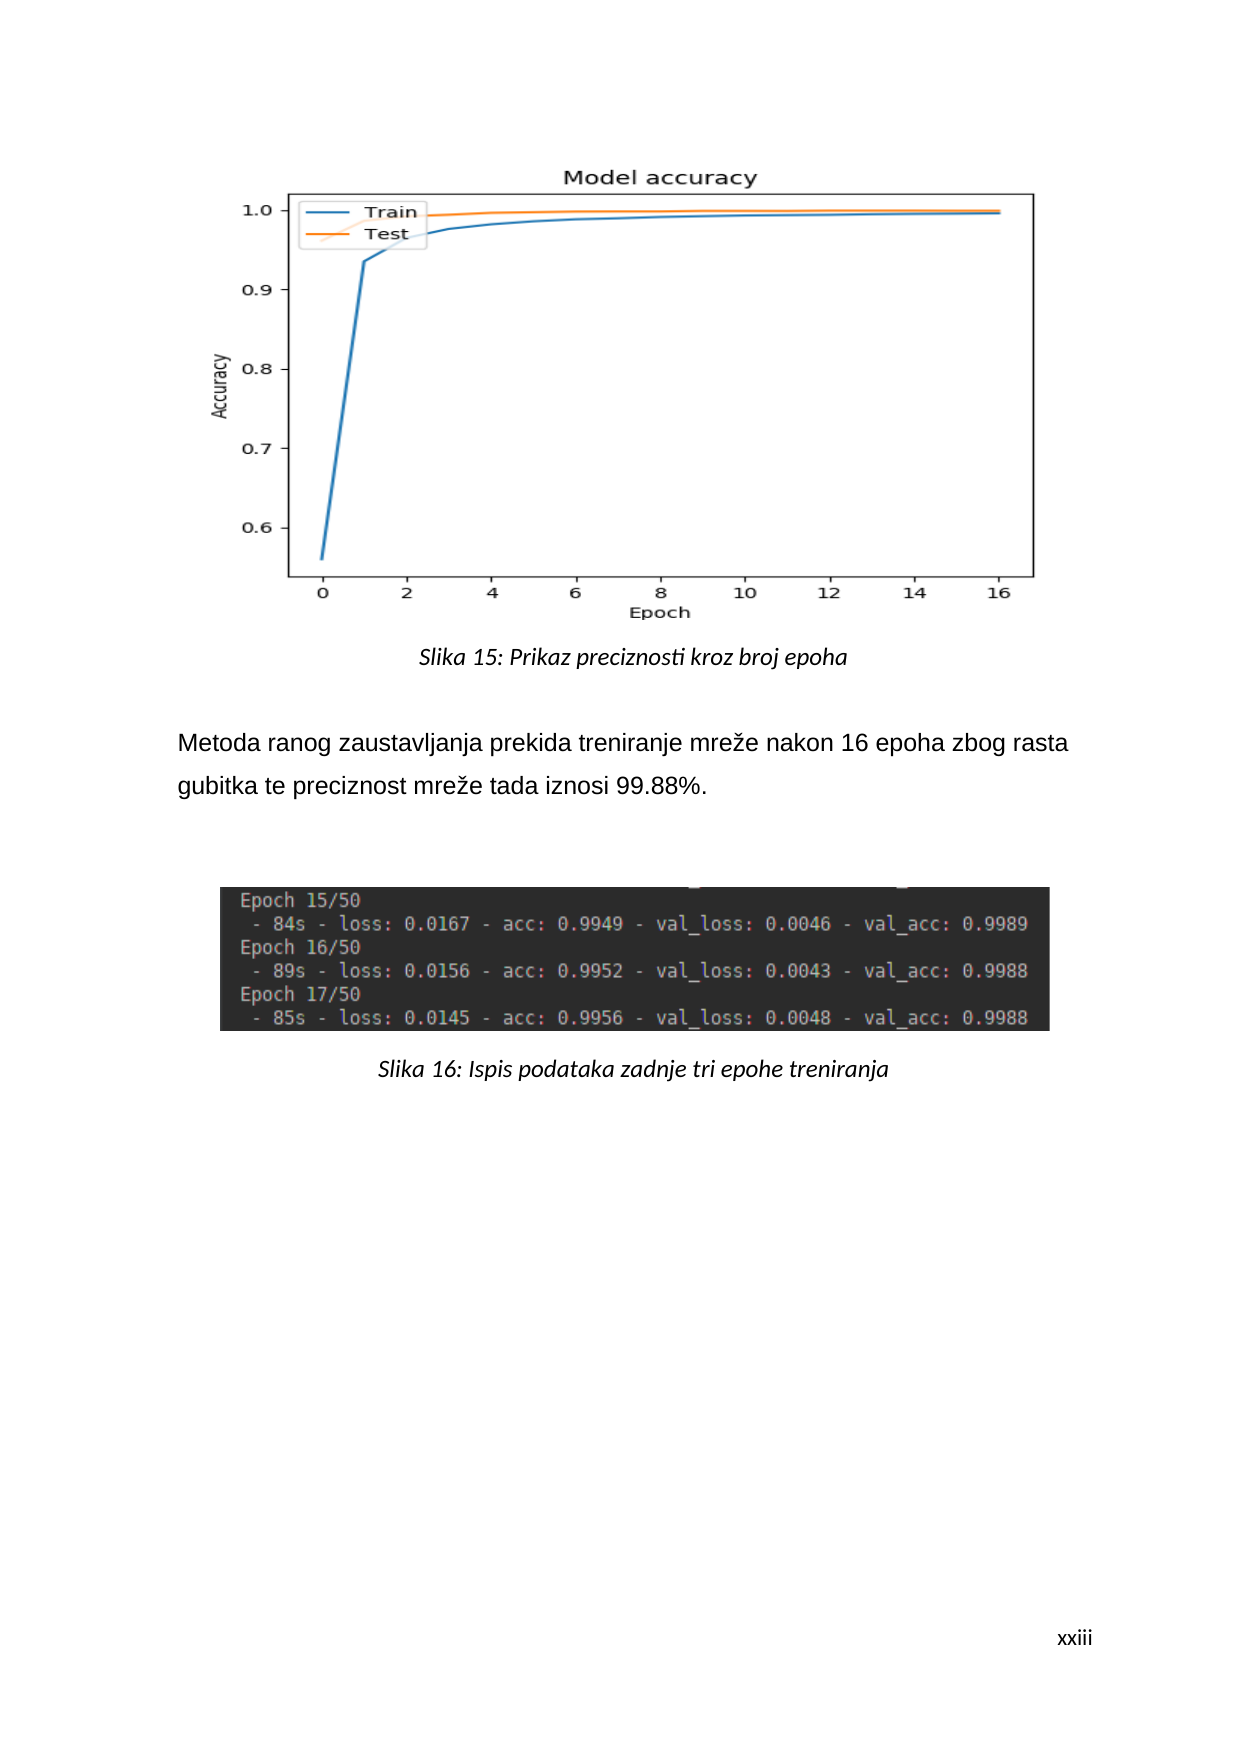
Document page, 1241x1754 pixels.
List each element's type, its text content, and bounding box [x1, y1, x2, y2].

picture [220, 887, 1050, 1031]
text Metoda ranog zaustavljanja prekida treniranje mreže nakon 16 epoha zbog rasta gubitka te preciznost mreže tada iznosi 99.88%. [177, 728, 1092, 800]
picture [177, 147, 1093, 620]
